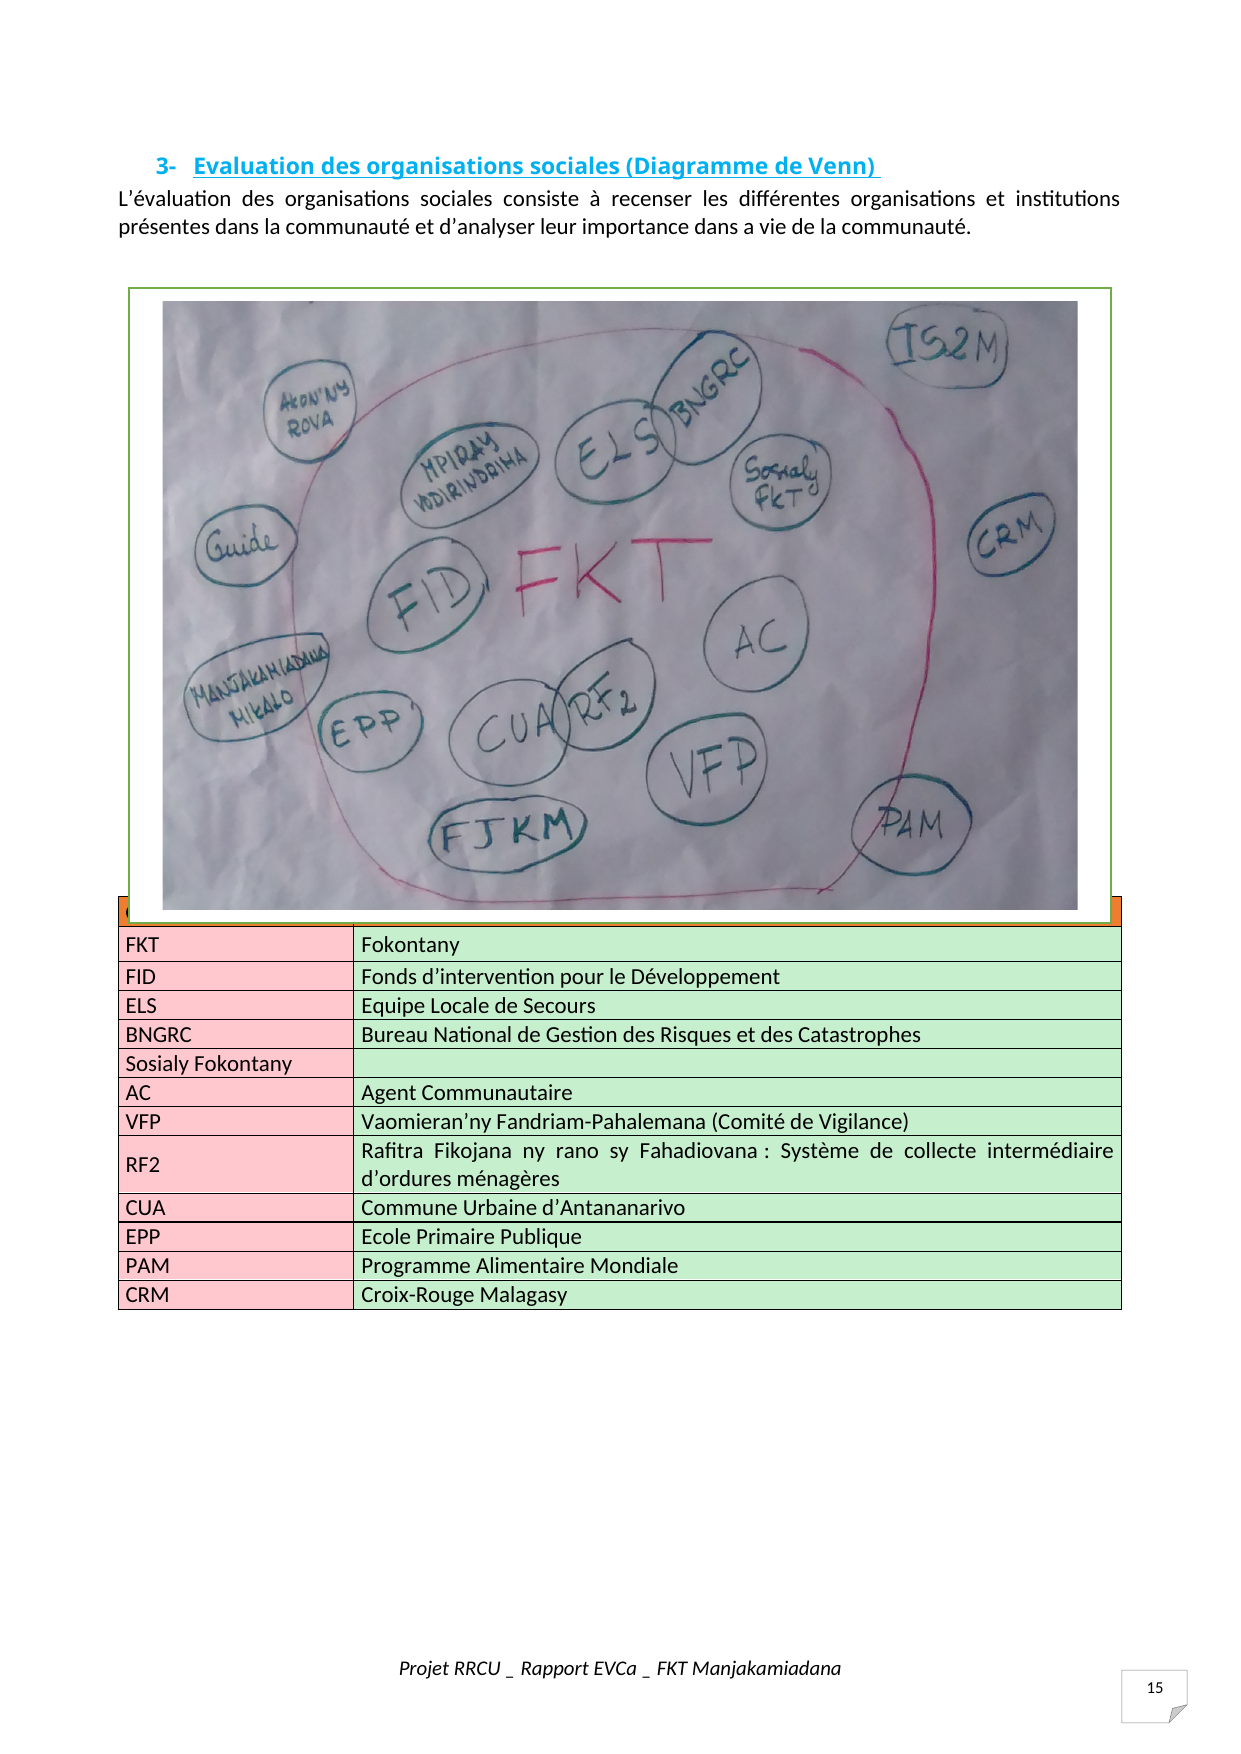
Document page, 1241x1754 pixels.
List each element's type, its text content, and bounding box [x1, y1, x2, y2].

table_cell FID [119, 962, 353, 990]
table_cell Vaomieran’ny Fandriam-Pahalemana (Comité de Vigilance) [354, 1107, 1121, 1135]
table_cell Commune Urbaine d’Antananarivo [354, 1194, 1121, 1221]
table_cell BNGRC [119, 1020, 353, 1048]
subtitle Evaluation des organisations sociales (Diagramme de Venn) [156, 150, 1122, 181]
picture [162, 301, 1078, 910]
table_cell Equipe Locale de Secours [354, 991, 1121, 1019]
table_cell Bureau National de Gestion des Risques et des Catastrophes [354, 1020, 1121, 1048]
table_cell Rafitra Fikojana ny rano sy Fahadiovana : Système de collecte intermédiaire d’ordures ménagères [354, 1136, 1121, 1192]
table_cell [354, 1049, 1121, 1077]
table_cell EPP [119, 1223, 353, 1251]
table_header ACTIVITES [354, 897, 1121, 926]
table_cell VFP [119, 1107, 353, 1135]
table_cell FKT [119, 927, 353, 961]
table_header ORGANISATION [119, 897, 353, 926]
table_cell ELS [119, 991, 353, 1019]
table_cell CUA [119, 1194, 353, 1221]
table_cell Fokontany [354, 927, 1121, 961]
table_cell Ecole Primaire Publique [354, 1223, 1121, 1251]
table_cell AC [119, 1078, 353, 1106]
table_cell Croix-Rouge Malagasy [354, 1281, 1121, 1309]
table_cell Fonds d’intervention pour le Développement [354, 962, 1121, 990]
table_cell Agent Communautaire [354, 1078, 1121, 1106]
table_cell PAM [119, 1252, 353, 1279]
table_cell CRM [119, 1281, 353, 1309]
table_cell Programme Alimentaire Mondiale [354, 1252, 1121, 1279]
text L’évaluation des organisations sociales consiste à recenser les différentes organisations et institutions présentes dans la communauté et d’analyser leur importance dans a vie de la communauté. [118, 184, 1122, 240]
table_cell RF2 [119, 1136, 353, 1192]
table_cell Sosialy Fokontany [119, 1049, 353, 1077]
